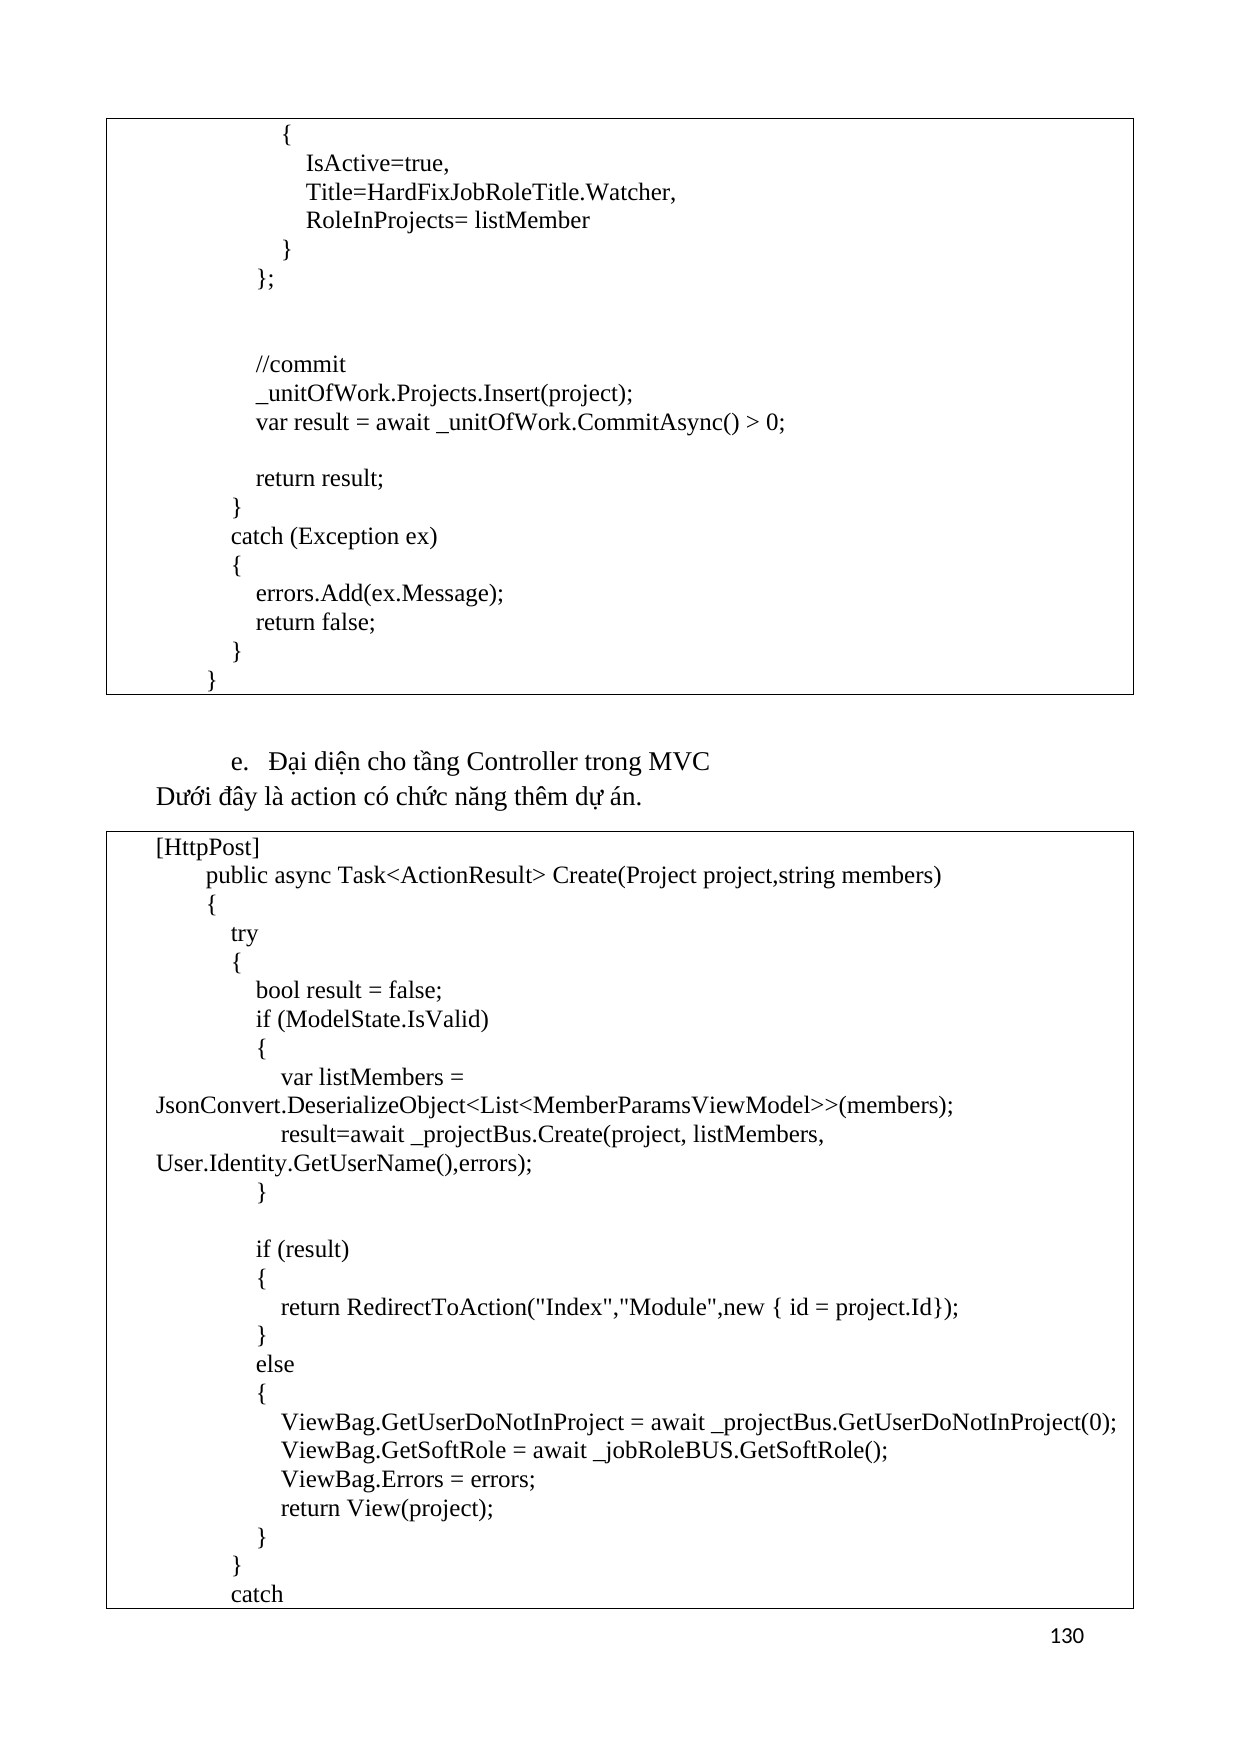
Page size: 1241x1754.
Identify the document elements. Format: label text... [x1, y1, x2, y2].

text Dưới đây là action có chức năng thêm dự án. [156, 780, 1122, 812]
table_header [107, 832, 1133, 1608]
list Đại diện cho tầng Controller trong MVC [231, 745, 1122, 776]
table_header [107, 119, 1133, 693]
